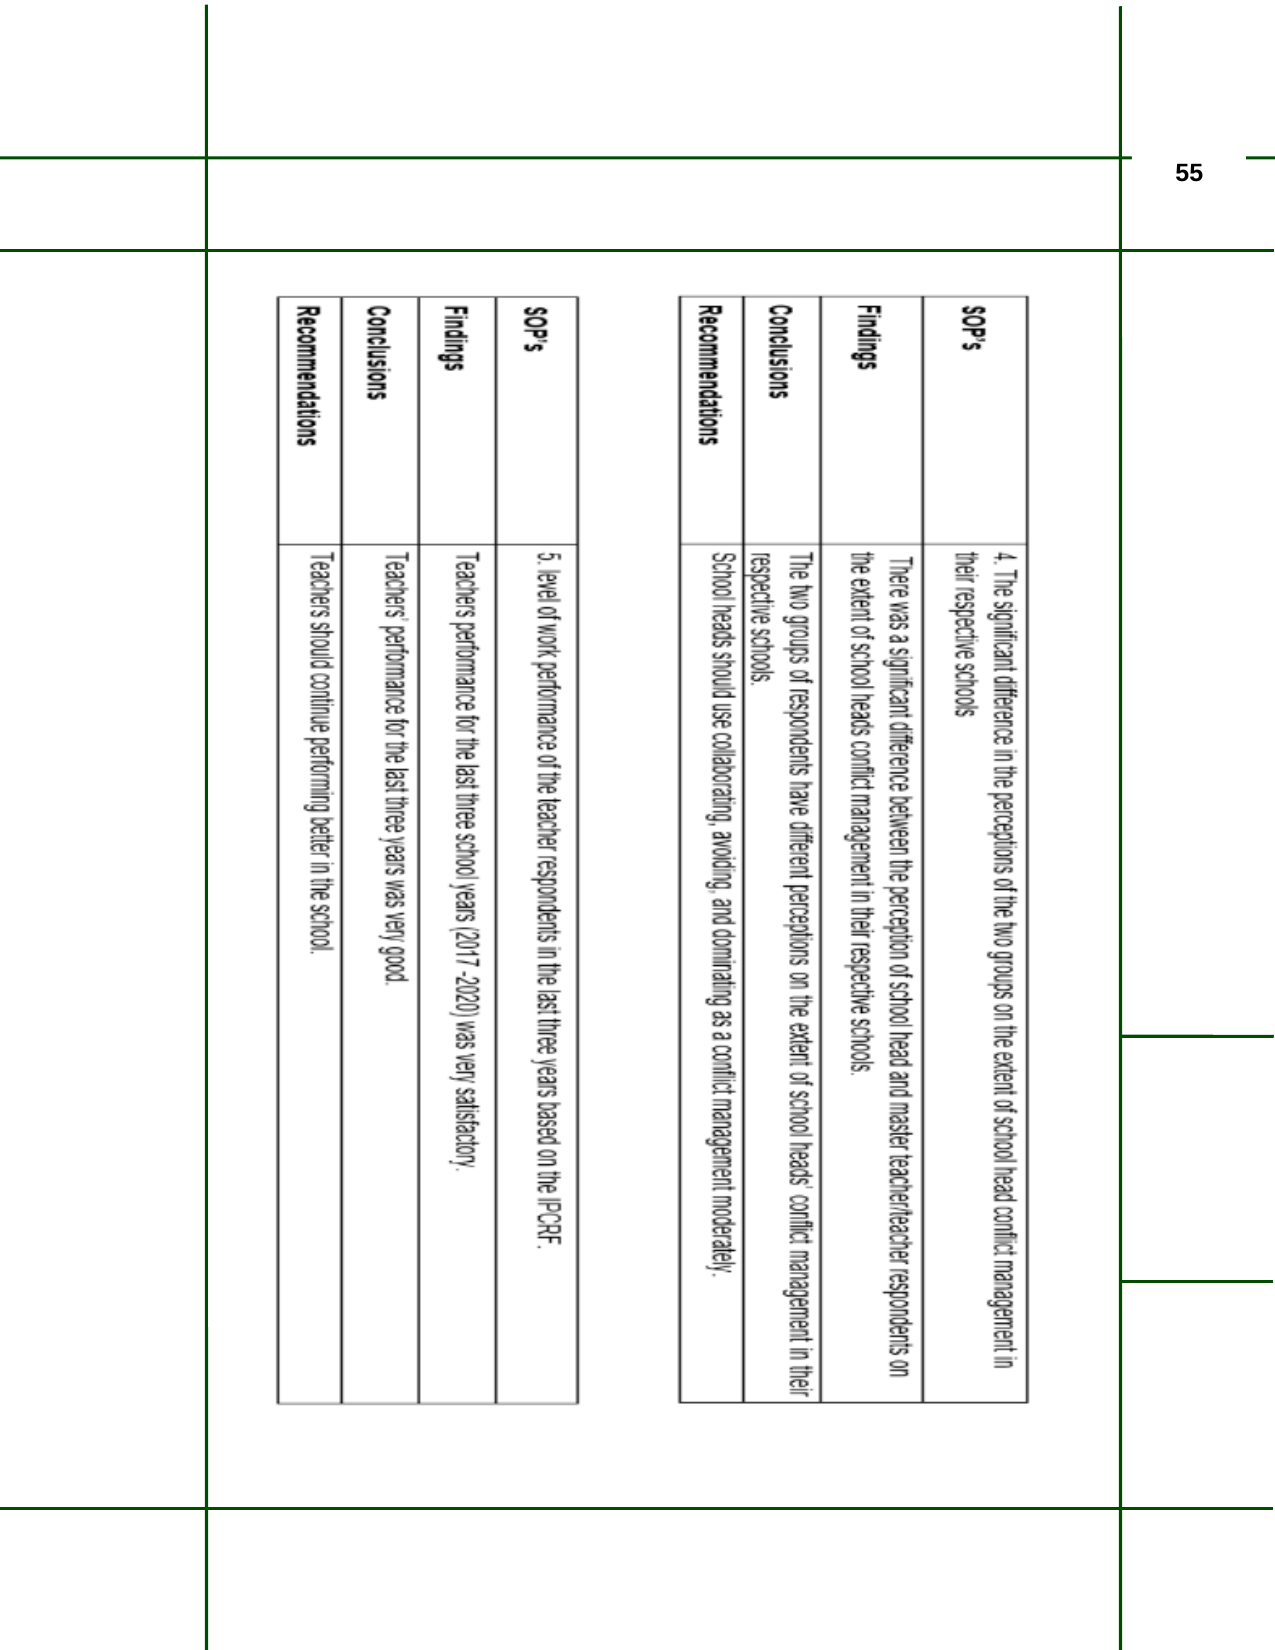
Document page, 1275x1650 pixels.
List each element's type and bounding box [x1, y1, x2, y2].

picture [243, 273, 1076, 1434]
